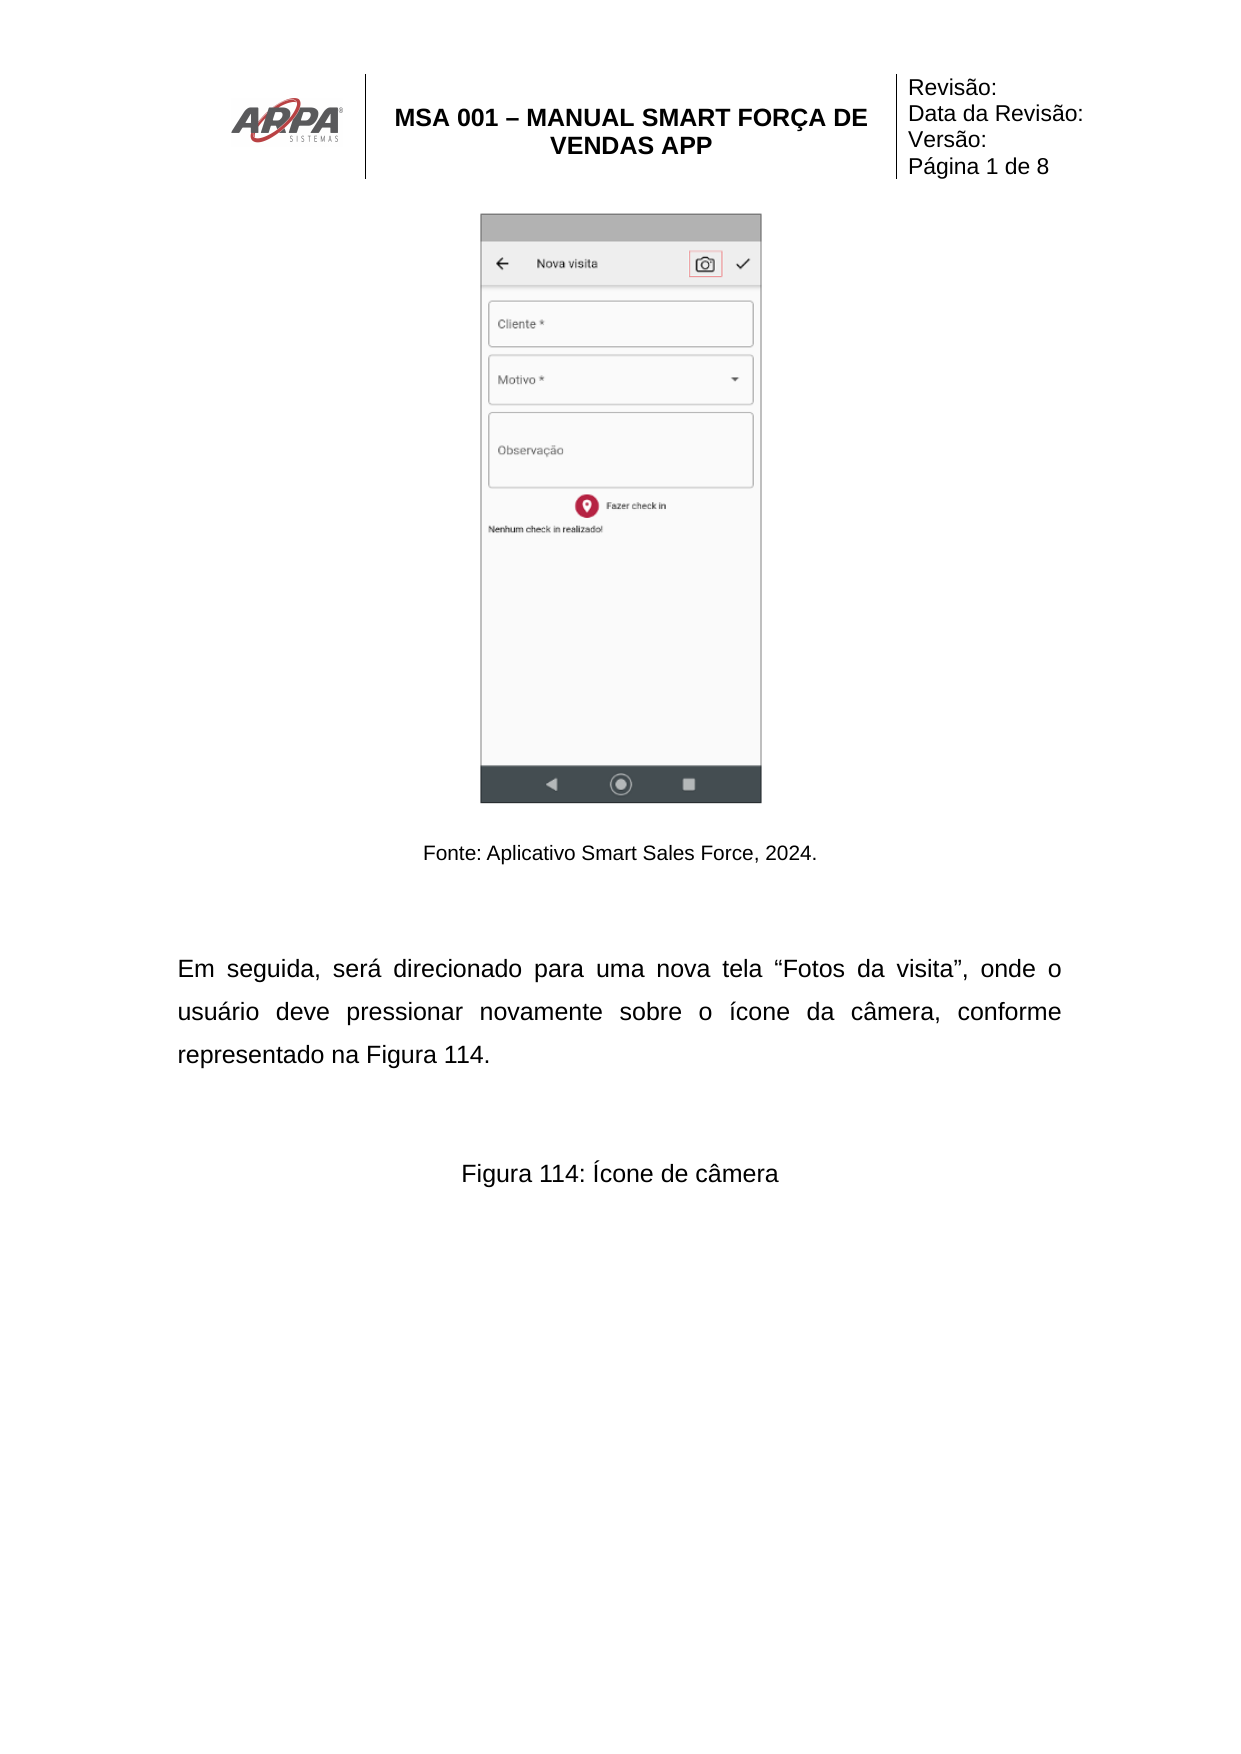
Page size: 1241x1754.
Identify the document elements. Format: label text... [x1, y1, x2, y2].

picture [231, 98, 343, 147]
text Figura 114: Ícone de câmera [177, 1159, 1063, 1188]
text Fonte: Aplicativo Smart Sales Force, 2024. [177, 841, 1063, 865]
picture [466, 207, 775, 811]
text Em seguida, será direcionado para uma nova tela “Fotos da visita”, onde o usuário deve pressionar novamente sobre o ícone da câmera, conforme representado na Figura 114. [177, 953, 1063, 1068]
